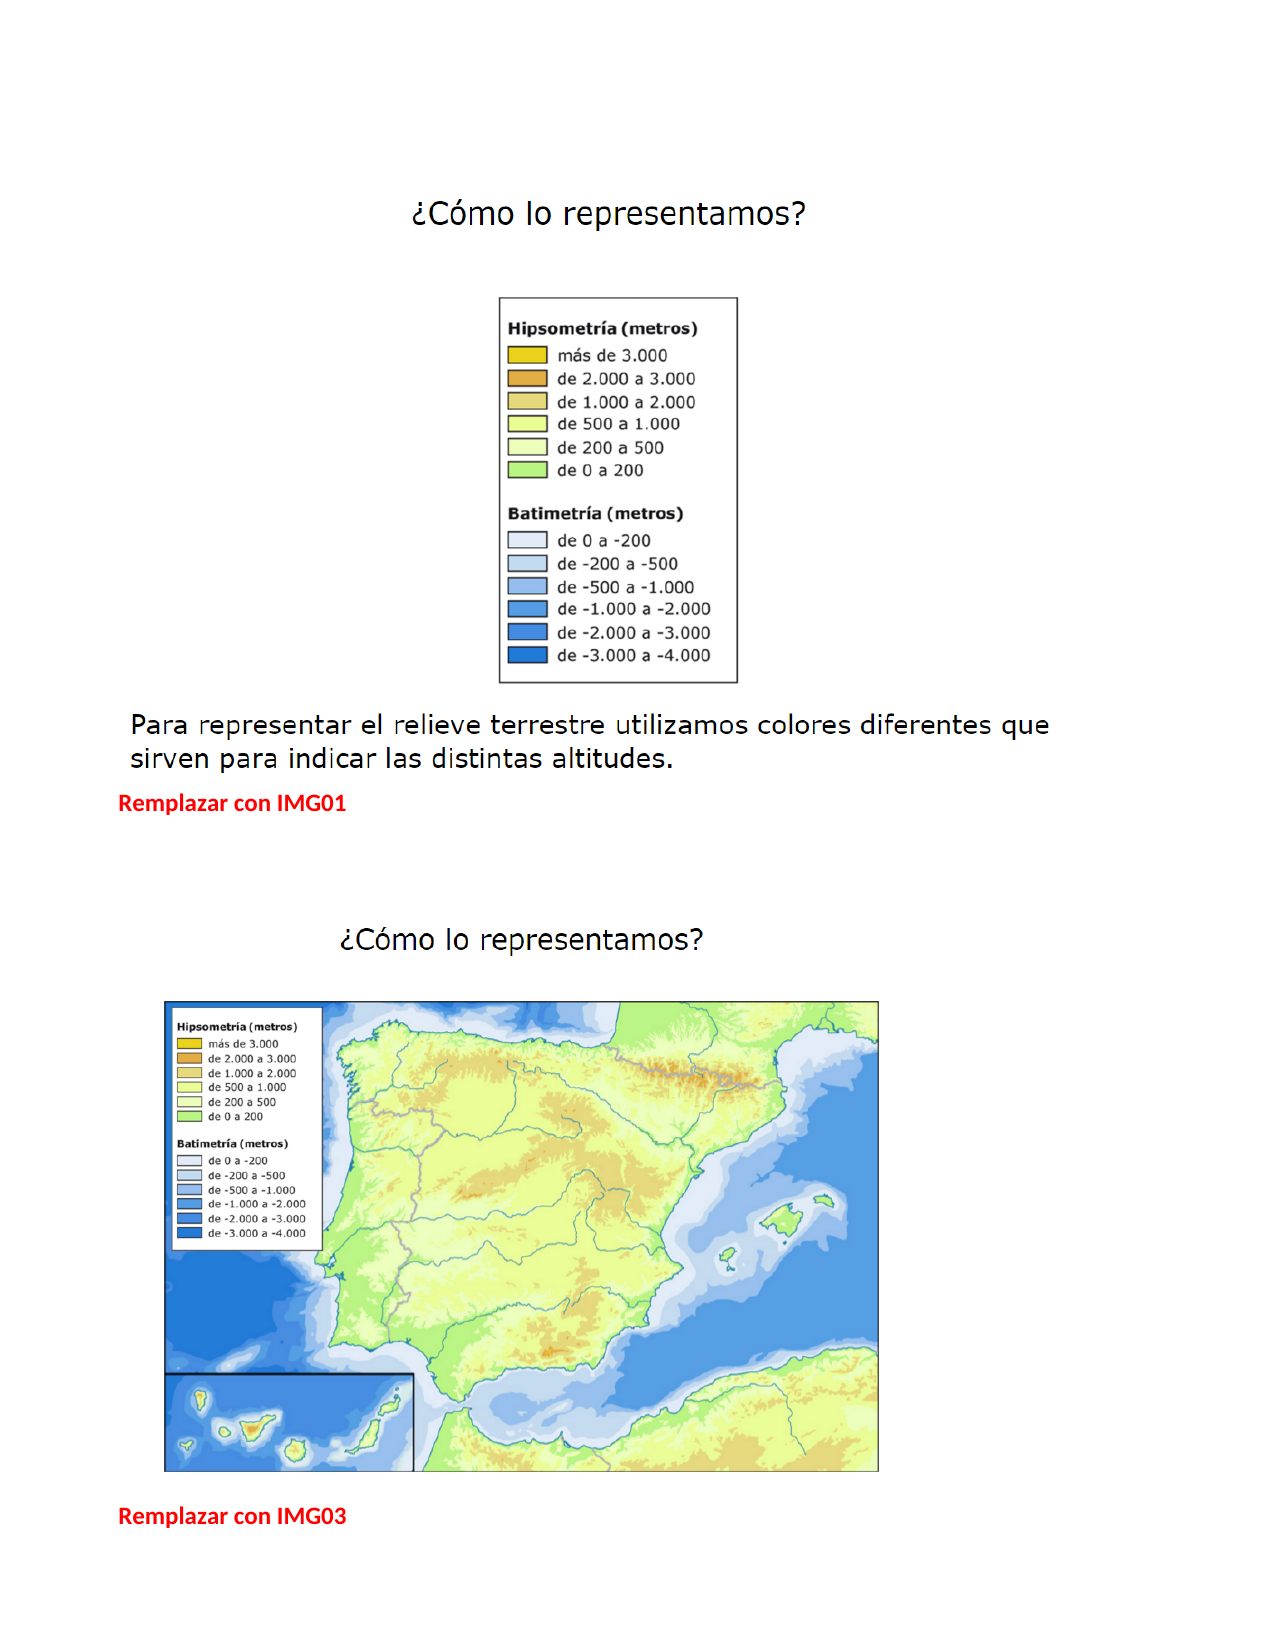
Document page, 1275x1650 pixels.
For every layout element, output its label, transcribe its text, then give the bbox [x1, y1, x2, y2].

picture [118, 909, 896, 1501]
picture [118, 179, 1064, 787]
text Remplazar con IMG03 [118, 1500, 1157, 1531]
text Remplazar con IMG01 [118, 787, 1157, 817]
